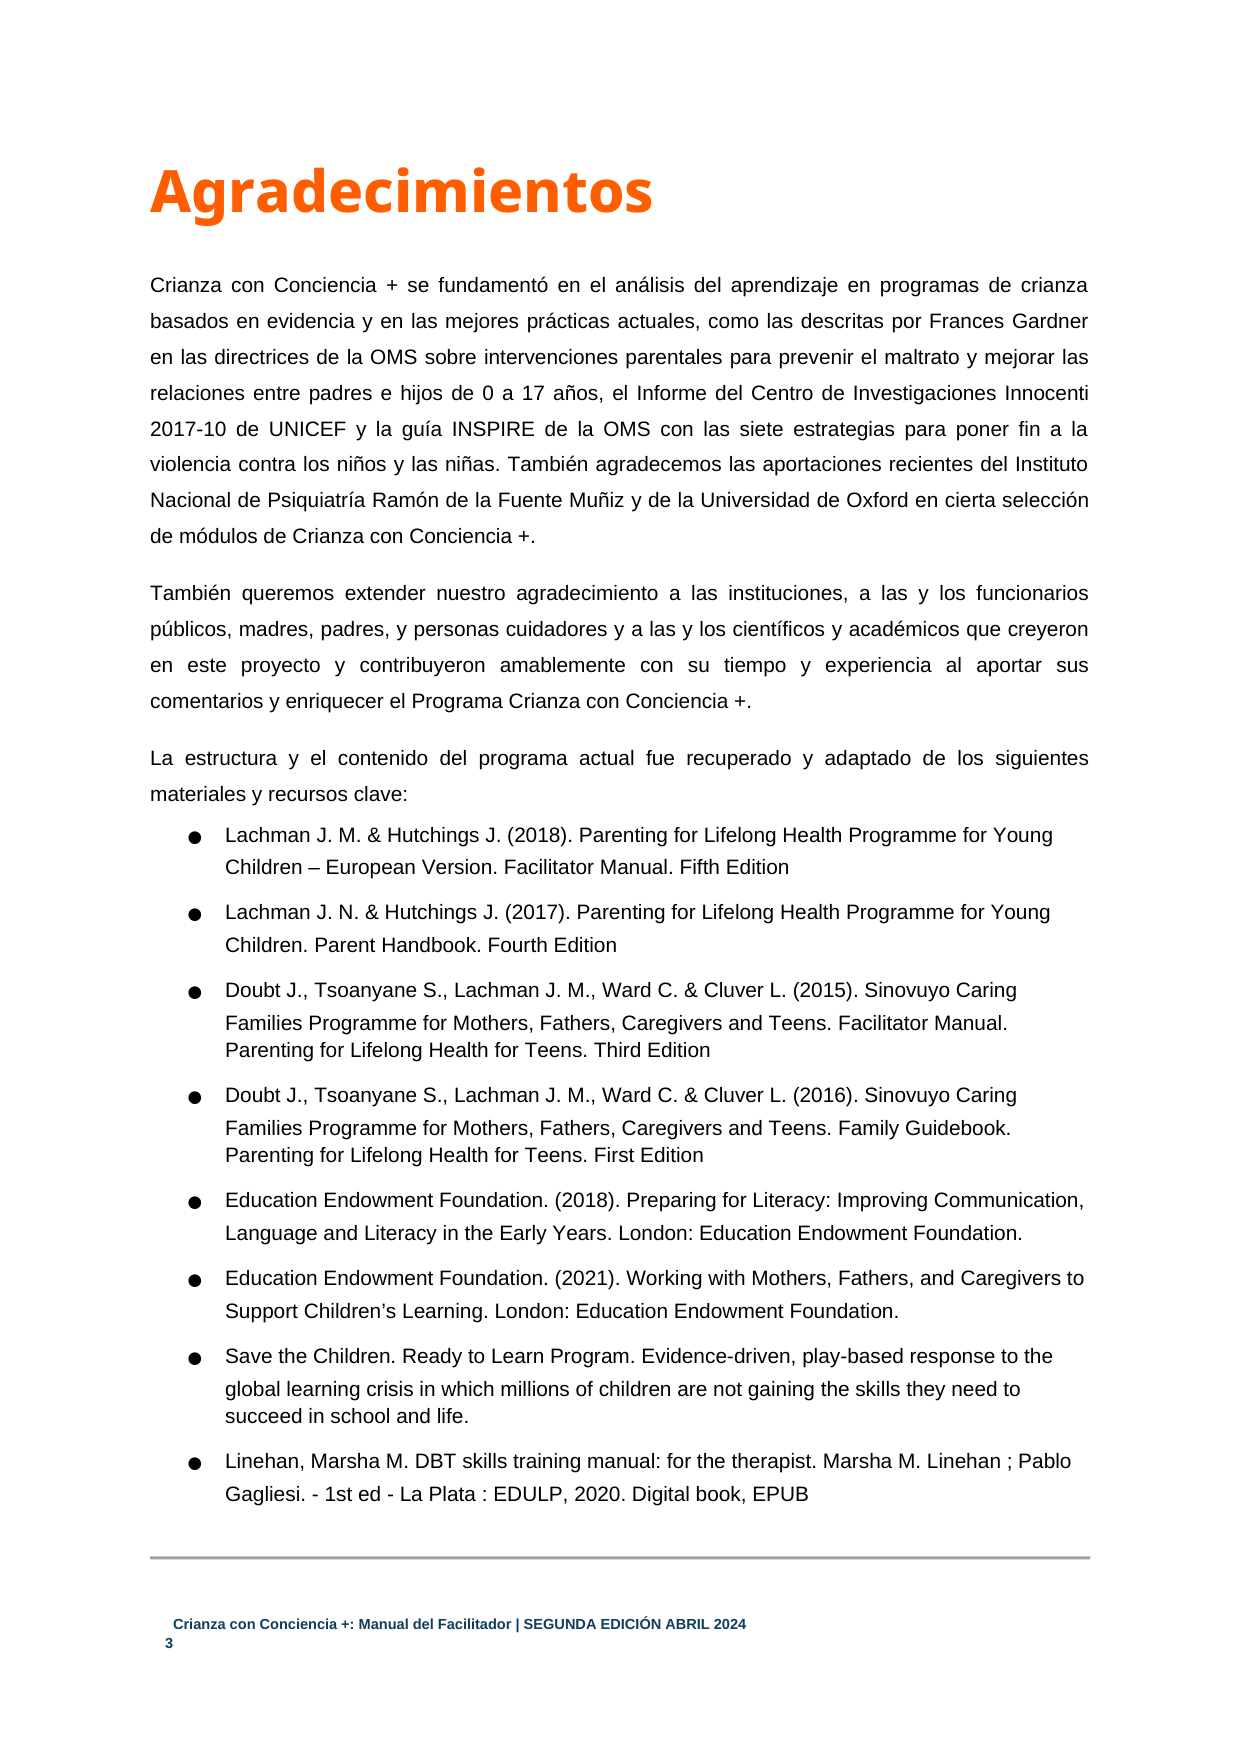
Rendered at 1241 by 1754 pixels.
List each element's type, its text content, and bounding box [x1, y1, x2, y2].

list Lachman J. M. & Hutchings J. (2018). Parenting for Lifelong Health Programme for Young Children – European Version. Facilitator Manual. Fifth Edition [187, 817, 1090, 879]
list Save the Children. Ready to Learn Program. Evidence-driven, play-based response to the global learning crisis in which millions of children are not gaining the skills they need to succeed in school and life. [187, 1339, 1090, 1428]
text Crianza con Conciencia + se fundamentó en el análisis del aprendizaje en programas de crianza basados en evidencia y en las mejores prácticas actuales, como las descritas por Frances Gardner en las directrices de la OMS sobre intervenciones parentales para prevenir el maltrato y mejorar las relaciones entre padres e hijos de 0 a 17 años, el Informe del Centro de Investigaciones Innocenti 2017-10 de UNICEF y la guía INSPIRE de la OMS con las siete estrategias para poner fin a la violencia contra los niños y las niñas. También agradecemos las aportaciones recientes del Instituto Nacional de Psiquiatría Ramón de la Fuente Muñiz y de la Universidad de Oxford en cierta selección de módulos de Crianza con Conciencia +. [150, 273, 1090, 548]
text La estructura y el contenido del programa actual fue recuperado y adaptado de los siguientes materiales y recursos clave: [150, 746, 1090, 805]
list Lachman J. N. & Hutchings J. (2017). Parenting for Lifelong Health Programme for Young Children. Parent Handbook. Fourth Edition [187, 895, 1090, 957]
list Doubt J., Tsoanyane S., Lachman J. M., Ward C. & Cluver L. (2015). Sinovuyo Caring Families Programme for Mothers, Fathers, Caregivers and Teens. Facilitator Manual. Parenting for Lifelong Health for Teens. Third Edition [187, 973, 1090, 1062]
list Education Endowment Foundation. (2018). Preparing for Literacy: Improving Communication, Language and Literacy in the Early Years. London: Education Endowment Foundation. [187, 1183, 1090, 1245]
subtitle Agradecimientos [150, 150, 1090, 229]
list Education Endowment Foundation. (2021). Working with Mothers, Fathers, and Caregivers to Support Children’s Learning. London: Education Endowment Foundation. [187, 1261, 1090, 1323]
text También queremos extender nuestro agradecimiento a las instituciones, a las y los funcionarios públicos, madres, padres, y personas cuidadores y a las y los científicos y académicos que creyeron en este proyecto y contribuyeron amablemente con su tiempo y experiencia al aportar sus comentarios y enriquecer el Programa Crianza con Conciencia +. [150, 581, 1090, 713]
list Doubt J., Tsoanyane S., Lachman J. M., Ward C. & Cluver L. (2016). Sinovuyo Caring Families Programme for Mothers, Fathers, Caregivers and Teens. Family Guidebook. Parenting for Lifelong Health for Teens. First Edition [187, 1078, 1090, 1167]
list Linehan, Marsha M. DBT skills training manual: for the therapist. Marsha M. Linehan ; Pablo Gagliesi. - 1st ed - La Plata : EDULP, 2020. Digital book, EPUB [187, 1444, 1090, 1506]
